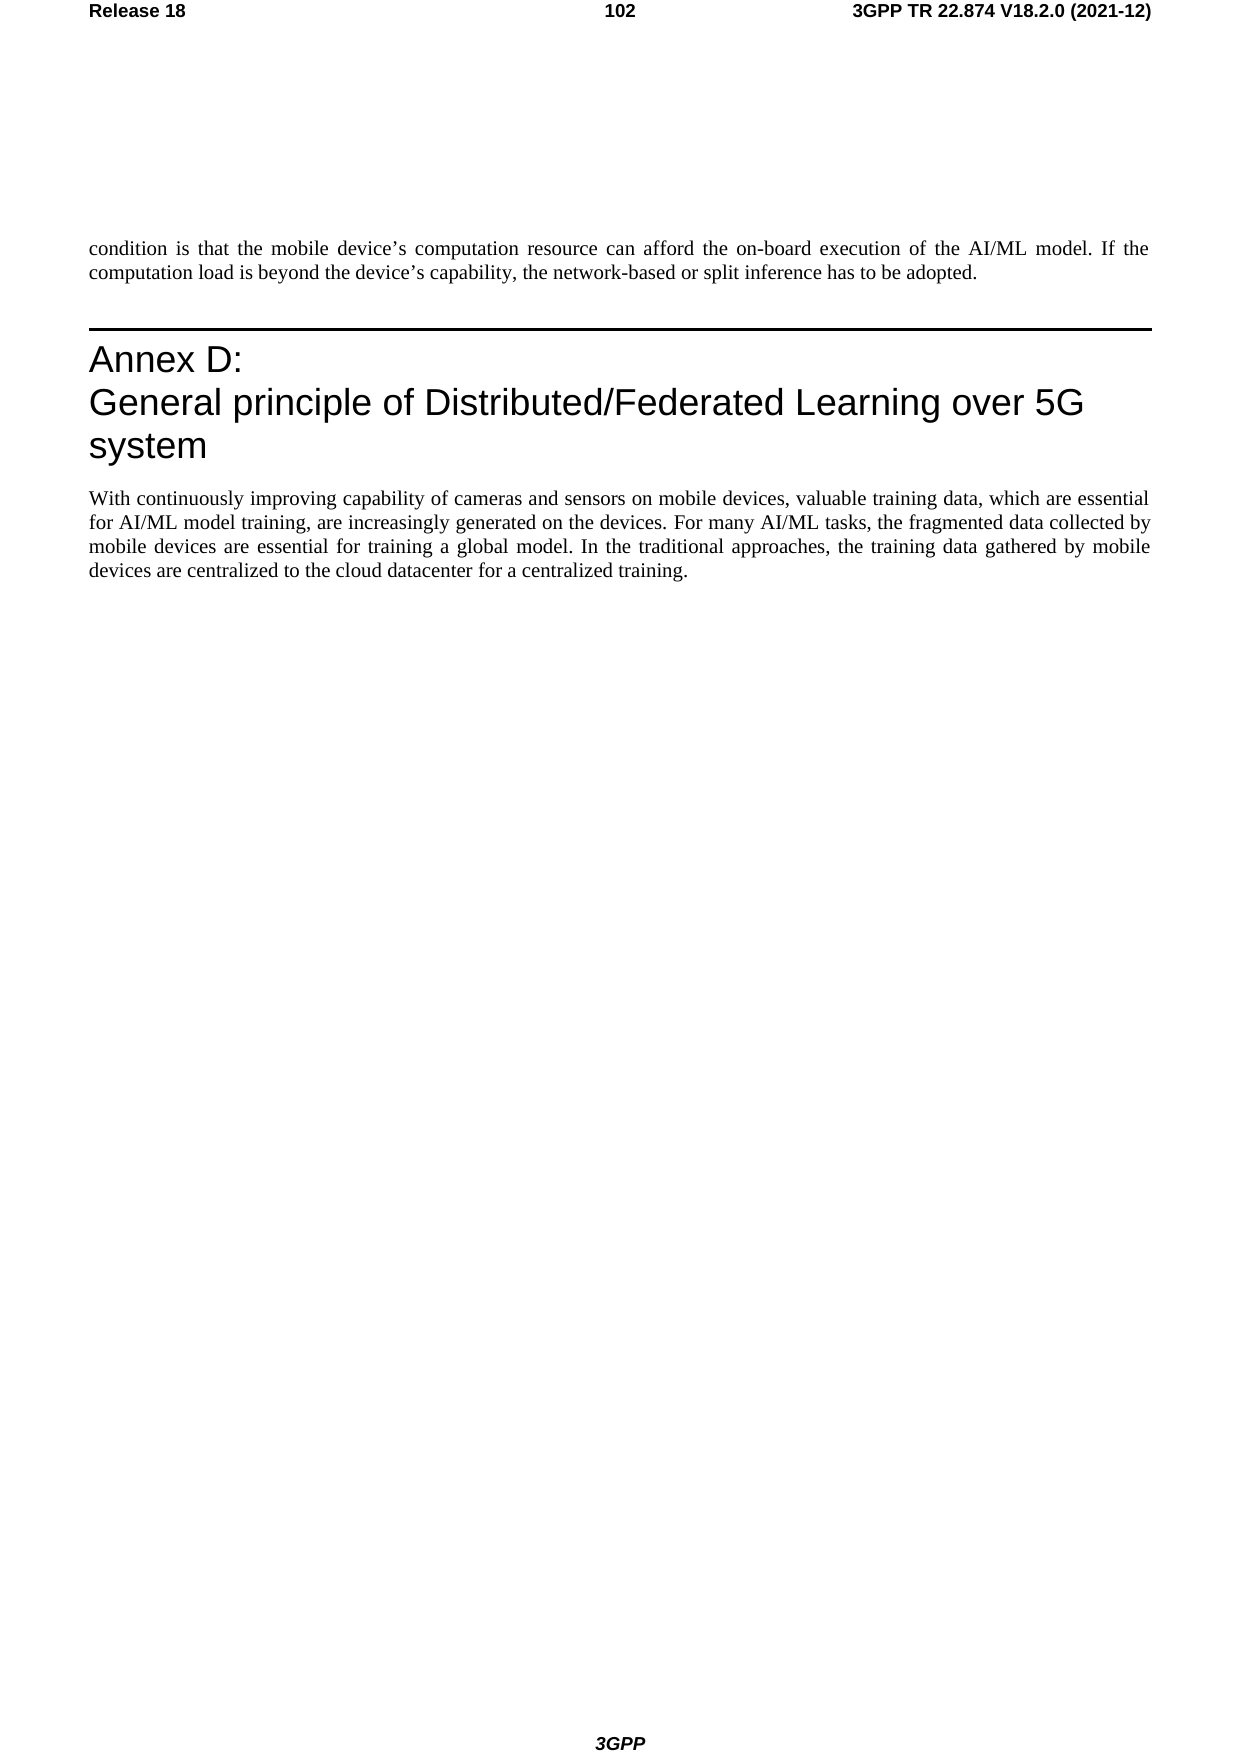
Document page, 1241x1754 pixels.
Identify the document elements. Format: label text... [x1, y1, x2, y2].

text With continuously improving capability of cameras and sensors on mobile devices, valuable training data, which are essential for AI/ML model training, are increasingly generated on the devices. For many AI/ML tasks, the fragmented data collected by mobile devices are essential for training a global model. In the traditional approaches, the training data gathered by mobile devices are centralized to the cloud datacenter for a centralized training. [89, 486, 1152, 582]
subtitle Annex D: General principle of Distributed/Federated Learning over 5G system [89, 331, 1152, 467]
text In should be noted that the network-based and split AI/ML inference often requires a high and constant uplink data rate for continuously offloading sensing/intermediate data to the cloud/edge server. On the contrary, AI/ML model distribution mainly requires a high downlink data rate in a burst. This makes model distribution more suitable to the downlink-dominant (e.g. employing a high DL-to-UL ratio) mobile communications systems or systems with an unstable coverage. Of course the condition is that the mobile device’s computation resource can afford the on-board execution of the AI/ML model. If the computation load is beyond the device’s capability, the network-based or split inference has to be adopted. [89, 236, 1152, 284]
